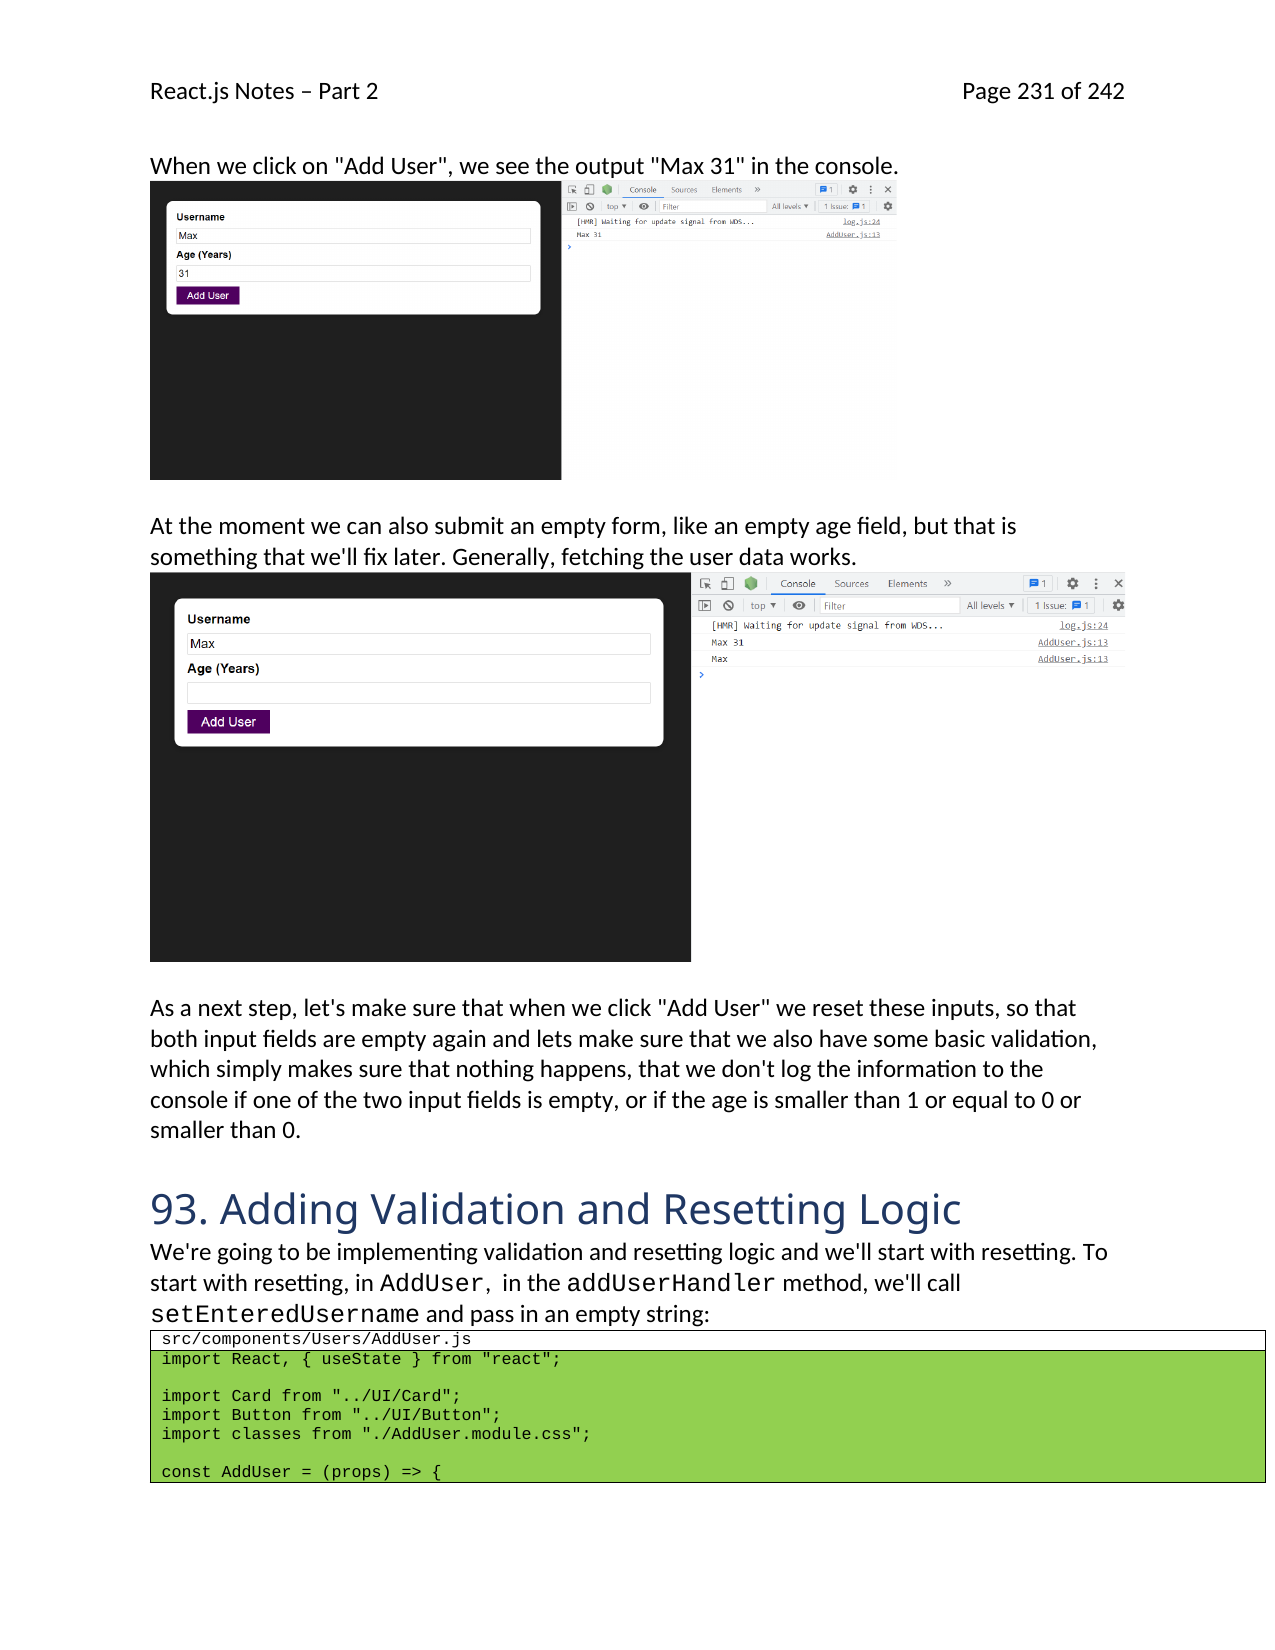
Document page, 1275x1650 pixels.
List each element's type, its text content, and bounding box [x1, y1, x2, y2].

picture [150, 571, 1125, 962]
text We're going to be implementing validation and resetting logic and we'll start with resetting. To start with resetting, in AddUser, in the addUserHandler method, we'll call setEnteredUsername and pass in an empty string: [150, 1236, 1125, 1330]
picture [150, 180, 897, 480]
text As a next step, let's make sure that when we click "Add User" we reset these inputs, so that both input fields are empty again and lets make sure that we also have some basic validation, which simply makes sure that nothing happens, that we don't log the information to the console if one of the two input fields is empty, or if the age is smaller than 1 or equal to 0 or smaller than 0. [150, 992, 1125, 1145]
text At the moment we can also submit an empty form, like an empty age field, but that is something that we'll fix later. Generally, fetching the user data works. [150, 510, 1125, 571]
text When we click on "Add User", we see the output "Max 31" in the console. [150, 150, 1125, 181]
subtitle 93. Adding Validation and Resetting Logic [150, 1179, 1125, 1236]
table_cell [151, 1351, 1265, 1482]
table_header src/components/Users/AddUser.js [151, 1331, 1265, 1350]
